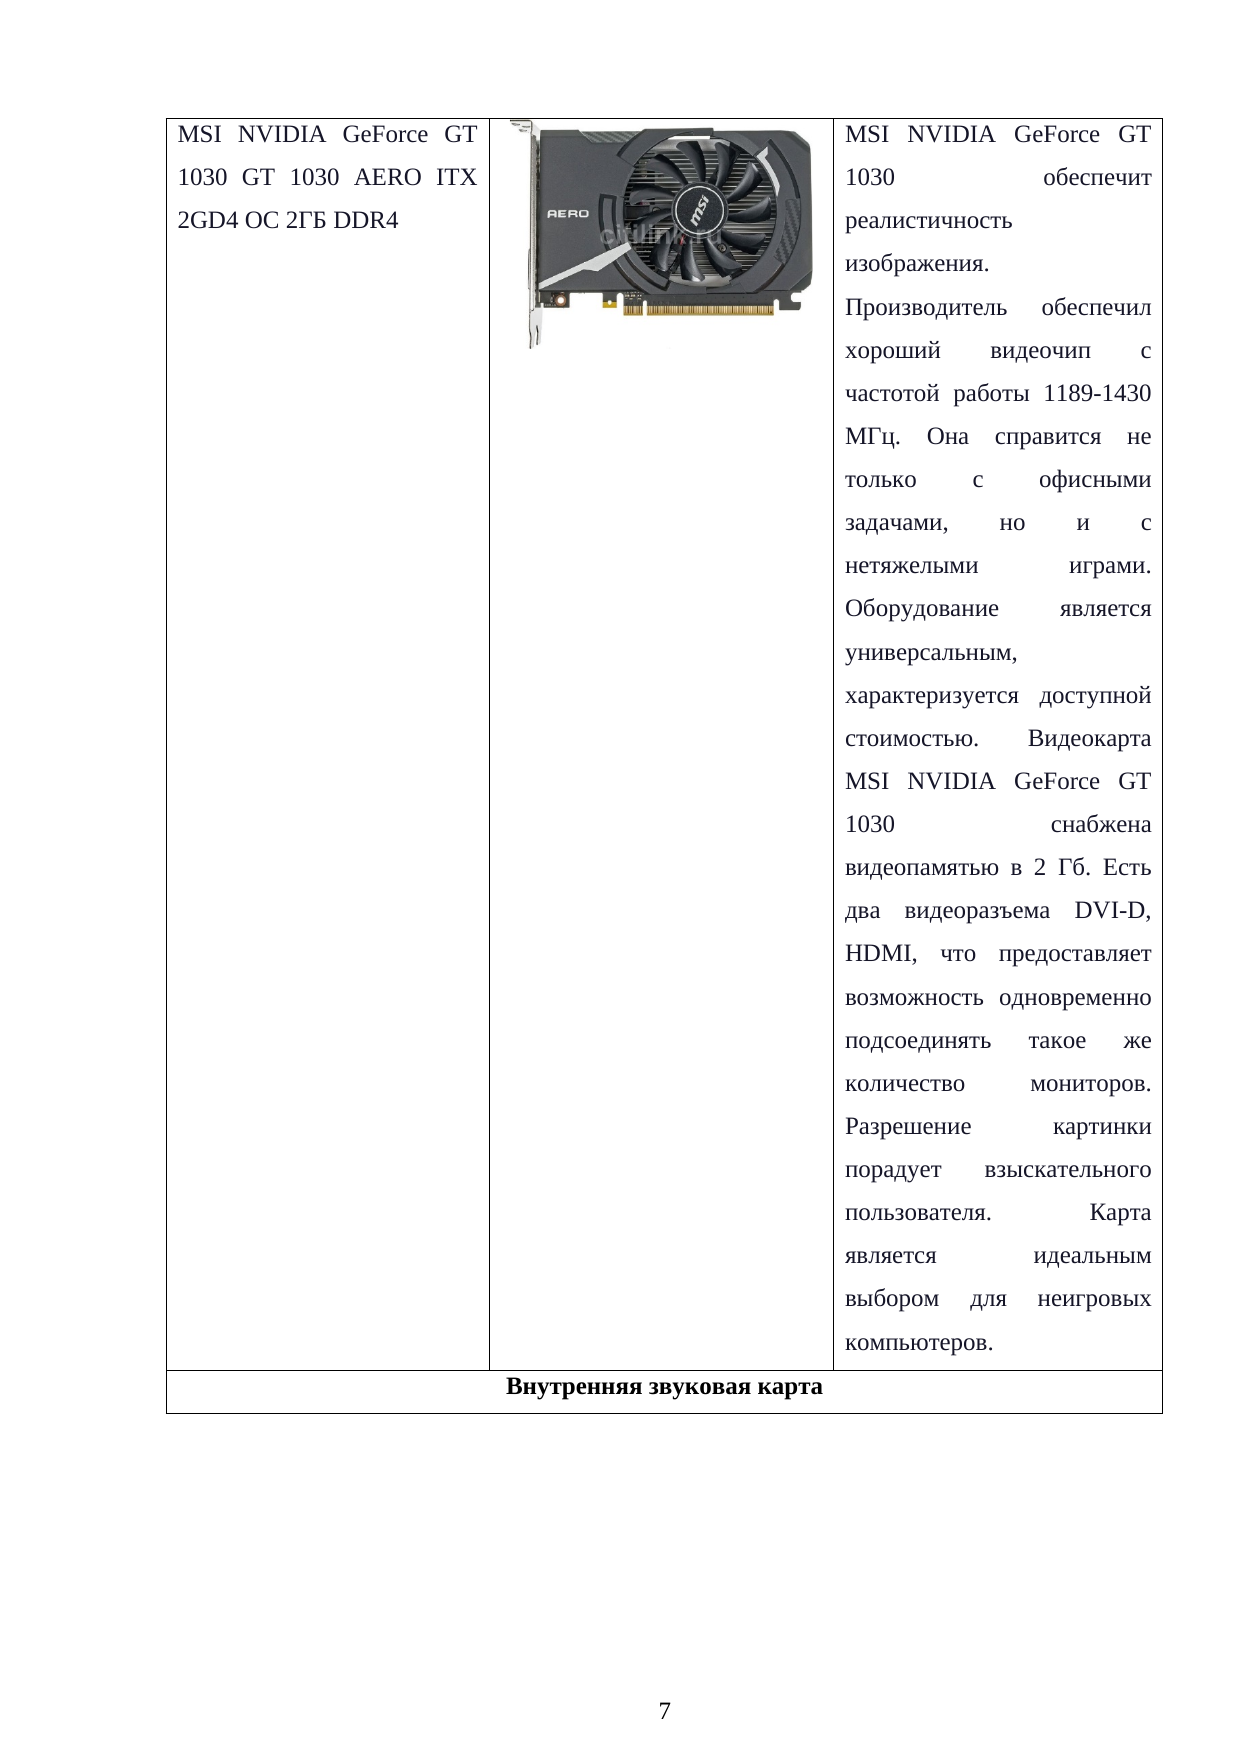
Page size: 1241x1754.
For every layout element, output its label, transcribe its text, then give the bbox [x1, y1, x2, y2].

picture [509, 119, 813, 349]
table_cell MSI NVIDIA GeForce GT 1030 GT 1030 AERO ITX 2GD4 OC 2ГБ DDR4 [167, 119, 489, 1370]
table_cell [490, 119, 833, 1370]
table_cell MSI NVIDIA GeForce GT 1030 обеспечит реалистичность изображения. Производитель обеспечил хороший видеочип с частотой работы 1189-1430 МГц. Она справится не только с офисными задачами, но и с нетяжелыми играми. Оборудование является универсальным, характеризуется доступной стоимостью. Видеокарта MSI NVIDIA GeForce GT 1030 снабжена видеопамятью в 2 Гб. Есть два видеоразъема DVI-D, HDMI, что предоставляет возможность одновременно подсоединять такое же количество мониторов. Разрешение картинки порадует взыскательного пользователя. Карта является идеальным выбором для неигровых компьютеров. [834, 119, 1162, 1370]
table_cell Внутренняя звуковая карта [167, 1371, 1162, 1413]
